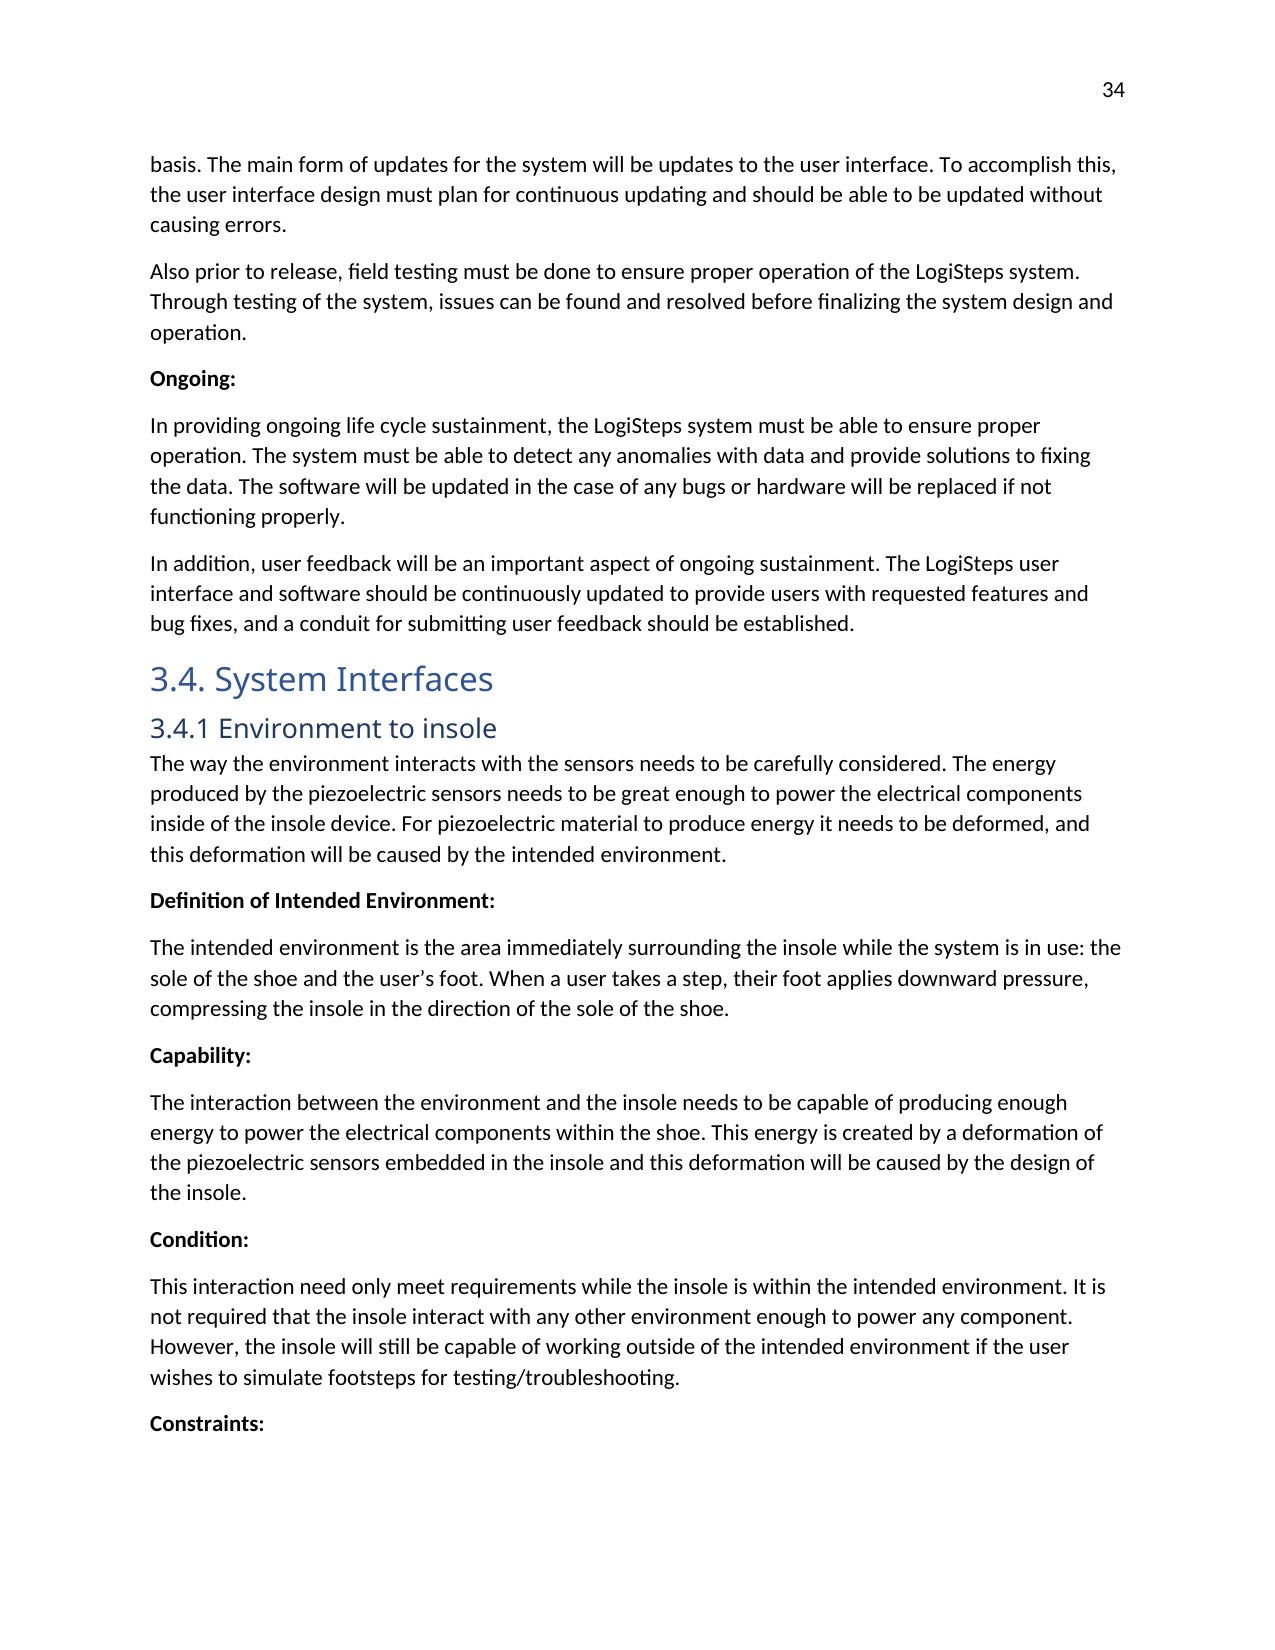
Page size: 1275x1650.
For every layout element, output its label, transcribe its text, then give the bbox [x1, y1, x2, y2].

text In providing ongoing life cycle sustainment, the LogiSteps system must be able to ensure proper operation. The system must be able to detect any anomalies with data and provide solutions to fixing the data. The software will be updated in the case of any bugs or hardware will be replaced if not functioning properly. [150, 411, 1125, 530]
text This interaction need only meet requirements while the insole is within the intended environment. It is not required that the insole interact with any other environment enough to power any component. However, the insole will still be capable of working outside of the intended environment if the user wishes to simulate footsteps for testing/troubleshooting. [150, 1272, 1125, 1391]
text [150, 150, 1125, 238]
text Constraints: [150, 1409, 1125, 1438]
subtitle 3.4. System Interfaces [150, 656, 1125, 702]
text The intended environment is the area immediately surrounding the insole while the system is in use: the sole of the shoe and the user’s foot. When a user takes a step, their foot applies downward pressure, compressing the insole in the direction of the sole of the shoe. [150, 933, 1125, 1022]
text Capability: [150, 1041, 1125, 1069]
text Ongoing: [150, 364, 1125, 393]
text Definition of Intended Environment: [150, 887, 1125, 915]
text The interaction between the environment and the insole needs to be capable of producing enough energy to power the electrical components within the shoe. This energy is created by a deformation of the piezoelectric sensors embedded in the insole and this deformation will be caused by the design of the insole. [150, 1088, 1125, 1206]
text The way the environment interacts with the sensors needs to be carefully considered. The energy produced by the piezoelectric sensors needs to be great enough to power the electrical components inside of the insole device. For piezoelectric material to produce energy it needs to be deformed, and this deformation will be caused by the intended environment. [150, 749, 1125, 868]
text Condition: [150, 1225, 1125, 1253]
subtitle 3.4.1 Environment to insole [150, 709, 1125, 746]
text Also prior to release, field testing must be done to ensure proper operation of the LogiSteps system. Through testing of the system, issues can be found and resolved before finalizing the system design and operation. [150, 257, 1125, 346]
text In addition, user feedback will be an important aspect of ongoing sustainment. The LogiSteps user interface and software should be continuously updated to provide users with requested features and bug fixes, and a conduit for submitting user feedback should be established. [150, 549, 1125, 637]
